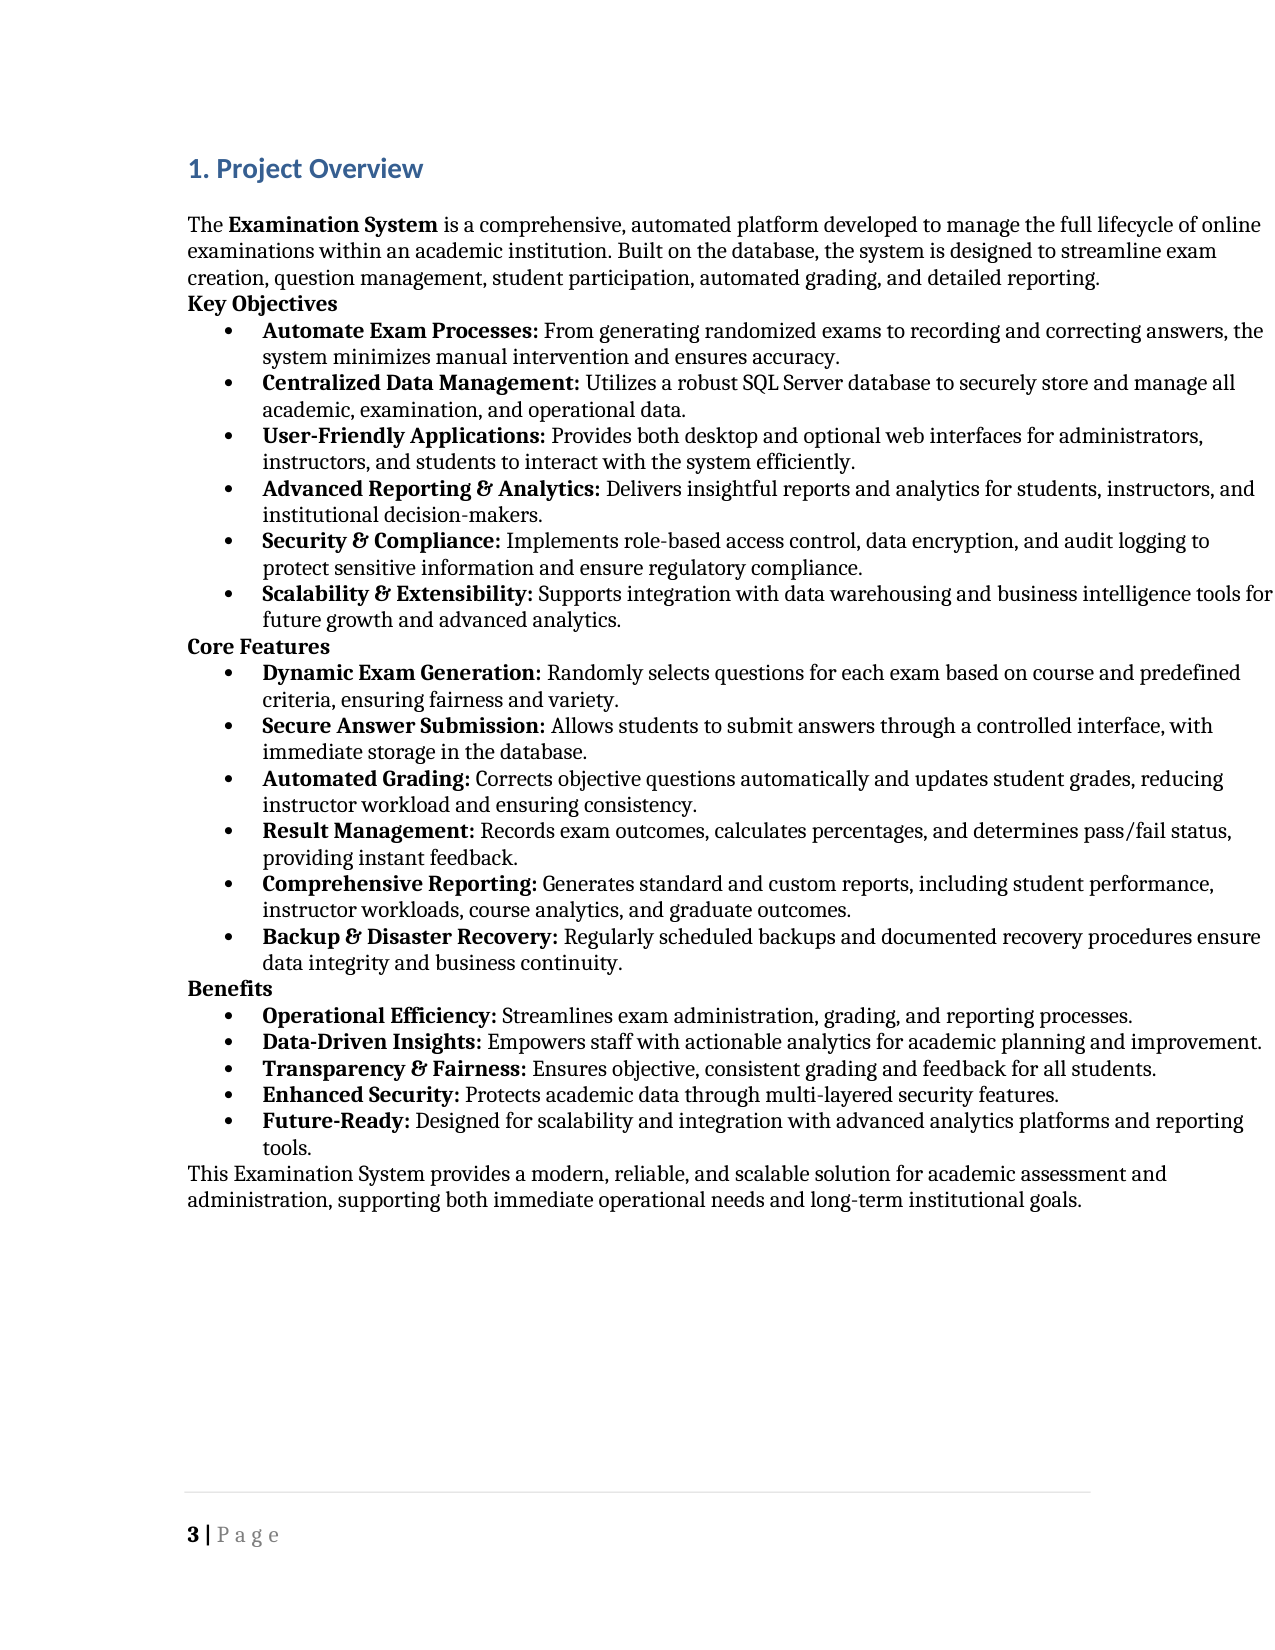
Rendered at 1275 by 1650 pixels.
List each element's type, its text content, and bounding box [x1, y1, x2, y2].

list Advanced Reporting & Analytics: Delivers insightful reports and analytics for students, instructors, and institutional decision-makers. [225, 476, 1275, 528]
text The Examination System is a comprehensive, automated platform developed to manage the full lifecycle of online examinations within an academic institution. Built on the database, the system is designed to streamline exam creation, question management, student participation, automated grading, and detailed reporting. [187, 212, 1275, 291]
list Automate Exam Processes: From generating randomized exams to recording and correcting answers, the system minimizes manual intervention and ensures accuracy. [225, 317, 1275, 370]
text Core Features [187, 634, 1275, 660]
text Key Objectives [187, 291, 1275, 317]
list Comprehensive Reporting: Generates standard and custom reports, including student performance, instructor workloads, course analytics, and graduate outcomes. [225, 871, 1275, 923]
text This Examination System provides a modern, reliable, and scalable solution for academic assessment and administration, supporting both immediate operational needs and long-term institutional goals. [187, 1161, 1275, 1213]
list Future-Ready: Designed for scalability and integration with advanced analytics platforms and reporting tools. [225, 1108, 1275, 1161]
list Dynamic Exam Generation: Randomly selects questions for each exam based on course and predefined criteria, ensuring fairness and variety. [225, 660, 1275, 713]
text Benefits [187, 976, 1275, 1003]
list Enhanced Security: Protects academic data through multi-layered security features. [225, 1082, 1275, 1108]
list Result Management: Records exam outcomes, calculates percentages, and determines pass/fail status, providing instant feedback. [225, 818, 1275, 871]
list User-Friendly Applications: Provides both desktop and optional web interfaces for administrators, instructors, and students to interact with the system efficiently. [225, 423, 1275, 476]
list Transparency & Fairness: Ensures objective, consistent grading and feedback for all students. [225, 1055, 1275, 1082]
list Data-Driven Insights: Empowers staff with actionable analytics for academic planning and improvement. [225, 1029, 1275, 1055]
list Centralized Data Management: Utilizes a robust SQL Server database to securely store and manage all academic, examination, and operational data. [225, 370, 1275, 423]
list Backup & Disaster Recovery: Regularly scheduled backups and documented recovery procedures ensure data integrity and business continuity. [225, 923, 1275, 976]
list Security & Compliance: Implements role-based access control, data encryption, and audit logging to protect sensitive information and ensure regulatory compliance. [225, 528, 1275, 581]
list Automated Grading: Corrects objective questions automatically and updates student grades, reducing instructor workload and ensuring consistency. [225, 765, 1275, 818]
list Secure Answer Submission: Allows students to submit answers through a controlled interface, with immediate storage in the database. [225, 713, 1275, 765]
list Scalability & Extensibility: Supports integration with data warehousing and business intelligence tools for future growth and advanced analytics. [225, 581, 1275, 634]
subtitle Project Overview [187, 150, 1275, 186]
list Operational Efficiency: Streamlines exam administration, grading, and reporting processes. [225, 1003, 1275, 1029]
